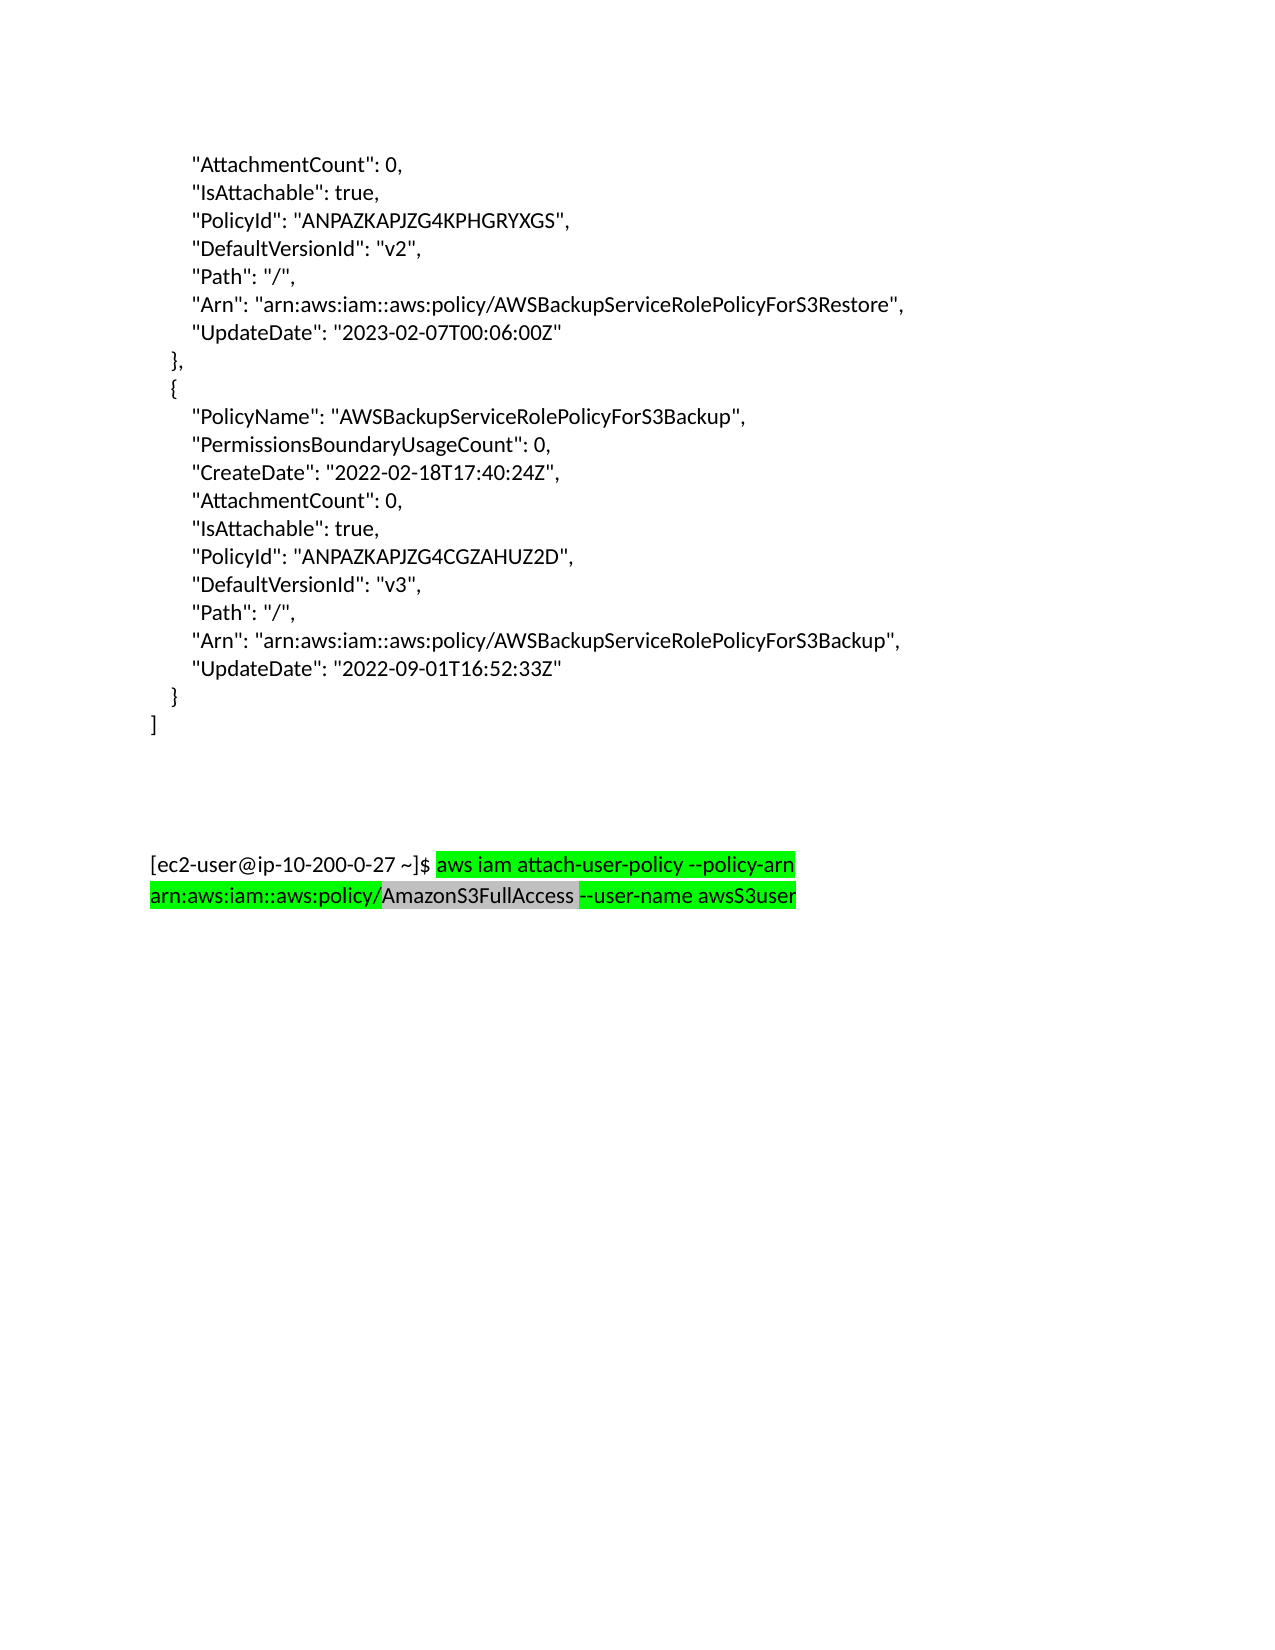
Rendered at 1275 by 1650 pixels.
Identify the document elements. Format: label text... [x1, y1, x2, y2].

text "PolicyId": "ANPAZKAPJZG4CGZAHUZ2D", [150, 542, 1125, 570]
text } [150, 682, 1125, 710]
text "PolicyName": "AWSBackupServiceRolePolicyForS3Backup", [150, 402, 1125, 430]
text "AttachmentCount": 0, [150, 486, 1125, 514]
text "UpdateDate": "2022-09-01T16:52:33Z" [150, 654, 1125, 682]
text "DefaultVersionId": "v3", [150, 570, 1125, 598]
text "Path": "/", [150, 262, 1125, 290]
text "Arn": "arn:aws:iam::aws:policy/AWSBackupServiceRolePolicyForS3Restore", [150, 290, 1125, 318]
text { [150, 374, 1125, 402]
text ] [150, 710, 1125, 738]
text "DefaultVersionId": "v2", [150, 234, 1125, 262]
text "CreateDate": "2022-02-18T17:40:24Z", [150, 458, 1125, 486]
text "PolicyId": "ANPAZKAPJZG4KPHGRYXGS", [150, 206, 1125, 234]
text "UpdateDate": "2023-02-07T00:06:00Z" [150, 318, 1125, 346]
text "IsAttachable": true, [150, 178, 1125, 206]
text "PermissionsBoundaryUsageCount": 0, [150, 430, 1125, 458]
text "AttachmentCount": 0, [150, 150, 1125, 178]
text [ec2-user@ip-10-200-0-27 ~]$ aws iam attach-user-policy --policy-arn arn:aws:iam::aws:policy/AmazonS3FullAccess --user-name awsS3user [150, 851, 1125, 909]
text "Arn": "arn:aws:iam::aws:policy/AWSBackupServiceRolePolicyForS3Backup", [150, 626, 1125, 654]
text "IsAttachable": true, [150, 514, 1125, 542]
text }, [150, 346, 1125, 374]
text "Path": "/", [150, 598, 1125, 626]
